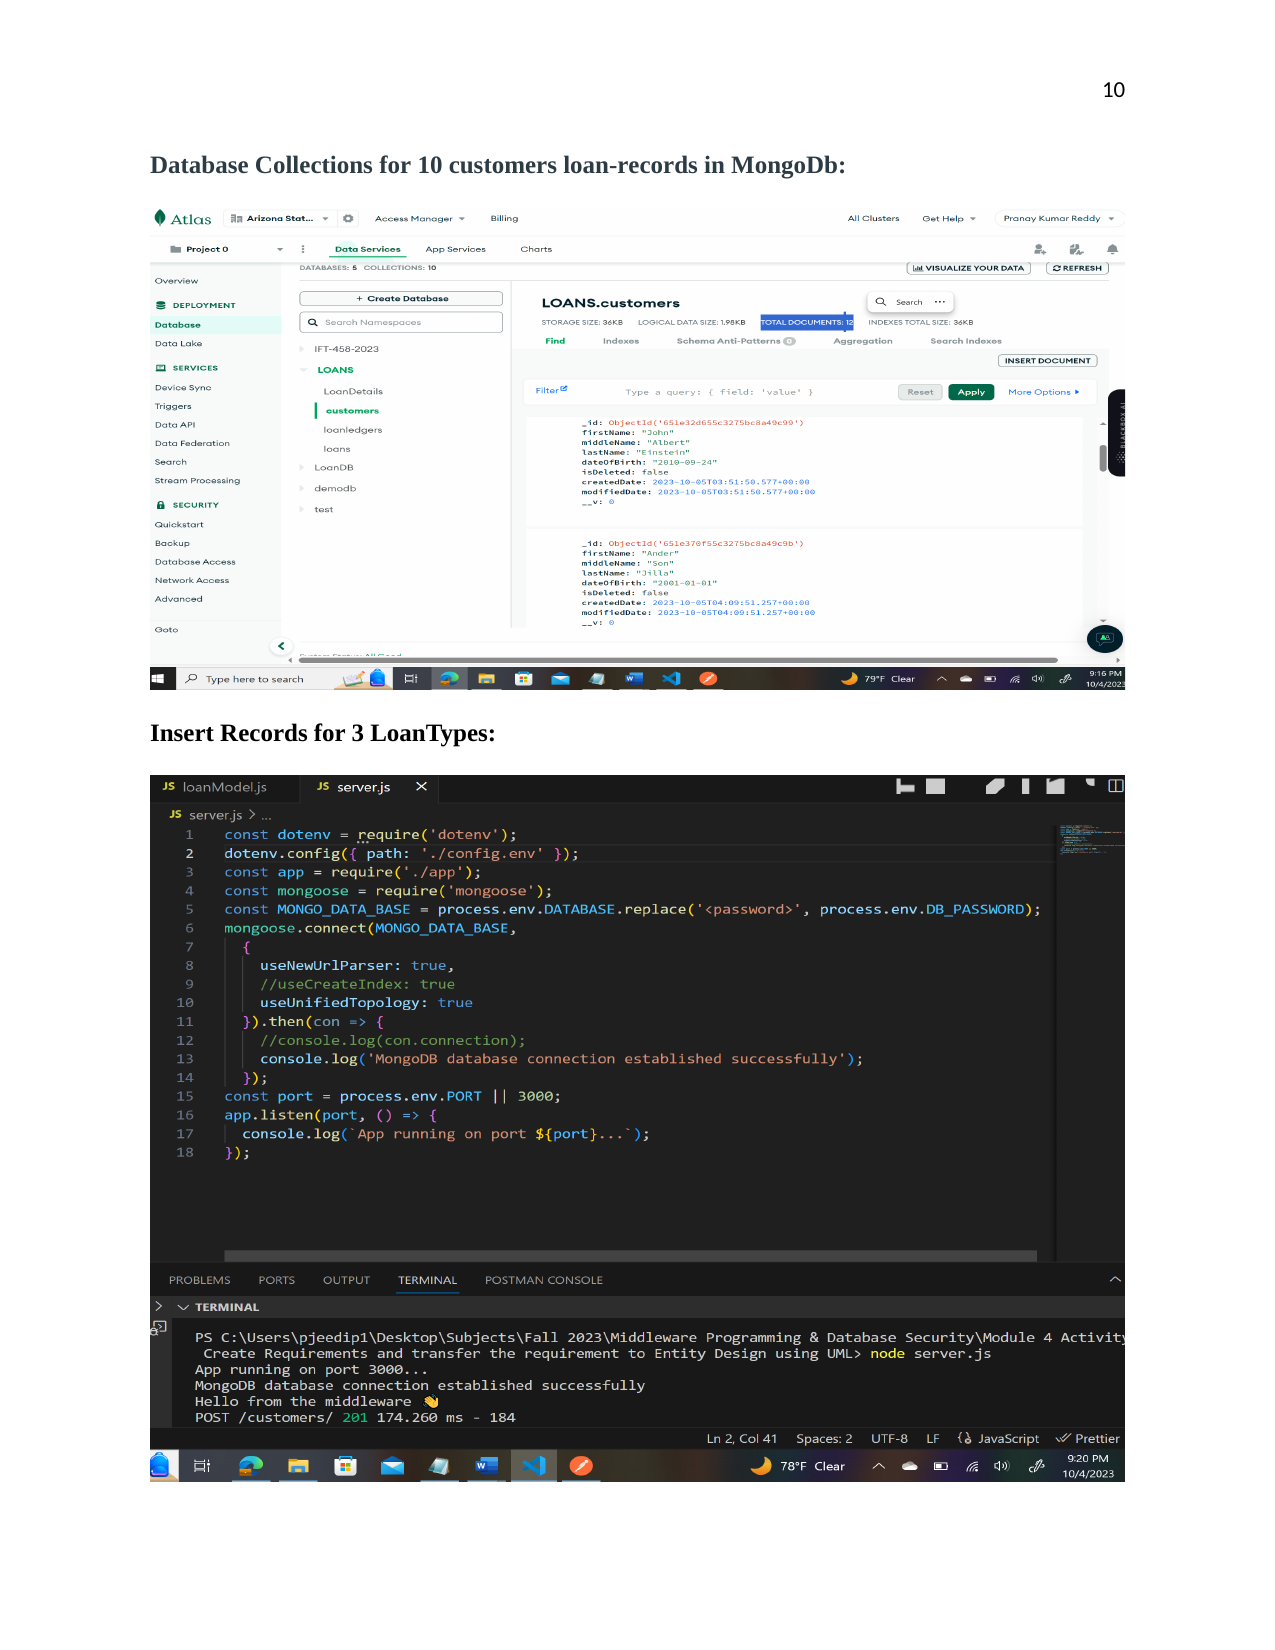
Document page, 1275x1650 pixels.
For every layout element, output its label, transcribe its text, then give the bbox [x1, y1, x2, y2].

picture [150, 207, 1125, 690]
text Database Collections for 10 customers loan-records in MongoDb: [150, 150, 1125, 179]
picture [150, 775, 1125, 1482]
text Insert Records for 3 LoanTypes: [150, 718, 1125, 746]
